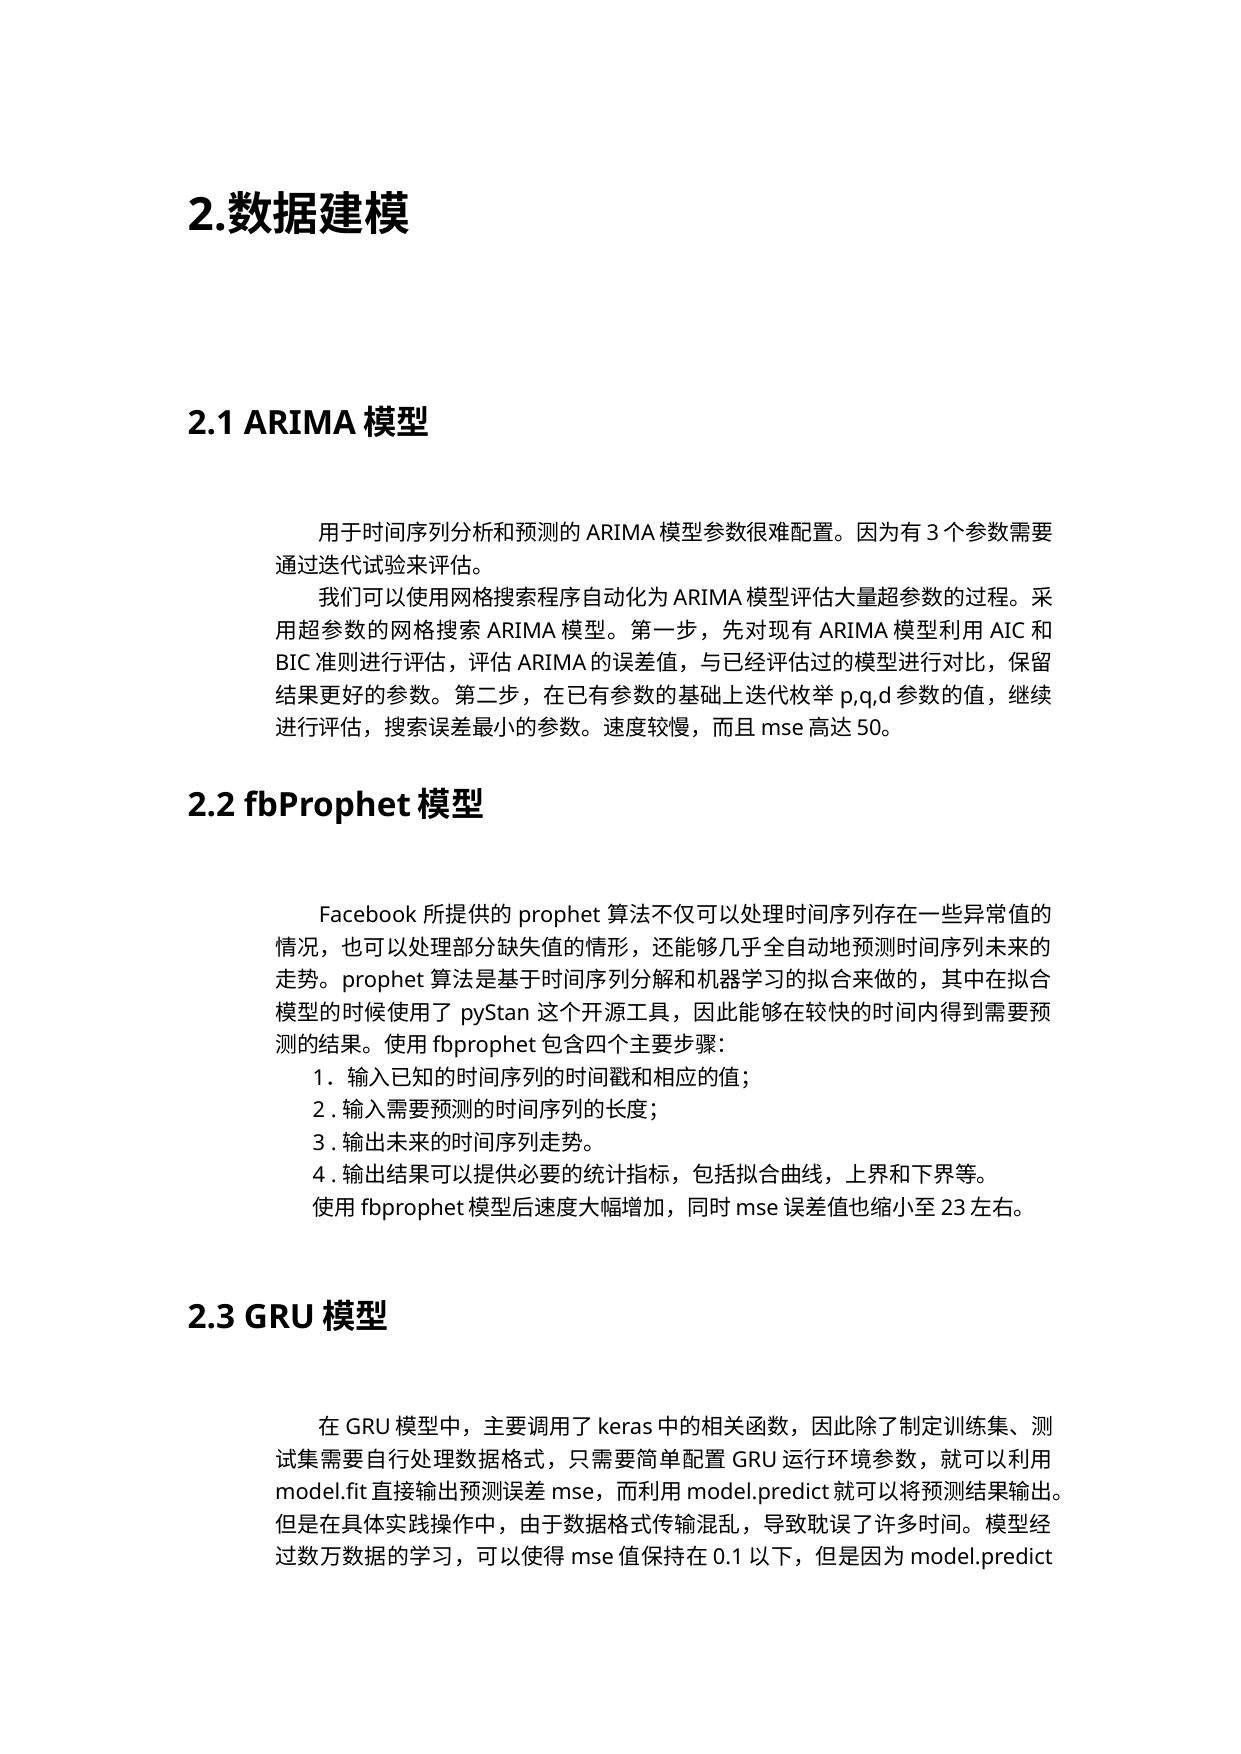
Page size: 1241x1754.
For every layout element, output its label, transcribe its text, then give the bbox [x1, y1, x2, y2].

subtitle 2.数据建模 [187, 162, 1053, 259]
list Facebook 所提供的 prophet 算法不仅可以处理时间序列存在一些异常值的情况，也可以处理部分缺失值的情形，还能够几乎全自动地预测时间序列未来的走势。prophet 算法是基于时间序列分解和机器学习的拟合来做的，其中在拟合模型的时候使用了 pyStan 这个开源工具，因此能够在较快的时间内得到需要预测的结果。使用fbprophet 包含四个主要步骤： [275, 897, 1053, 1059]
subtitle 2.3 GRU模型 [187, 1282, 1053, 1347]
list 1．输入已知的时间序列的时间戳和相应的值； [269, 1059, 1053, 1092]
list 3 . 输出未来的时间序列走势。 [269, 1124, 1053, 1157]
subtitle 2.1 ARIMA模型 [187, 388, 1053, 453]
list 我们可以使用网格搜索程序自动化为ARIMA模型评估大量超参数的过程。采用超参数的网格搜索ARIMA模型。第一步，先对现有ARIMA模型利用AIC和BIC准则进行评估，评估ARIMA的误差值，与已经评估过的模型进行对比，保留结果更好的参数。第二步，在已有参数的基础上迭代枚举p,q,d参数的值，继续进行评估，搜索误差最小的参数。速度较慢，而且mse高达50。 [275, 580, 1053, 742]
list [275, 1409, 1053, 1571]
list 4 . 输出结果可以提供必要的统计指标，包括拟合曲线，上界和下界等。 [269, 1157, 1053, 1189]
subtitle 2.2 fbProphet模型 [187, 769, 1053, 834]
list 用于时间序列分析和预测的ARIMA模型参数很难配置。因为有3个参数需要通过迭代试验来评估。 [275, 515, 1053, 580]
list 使用fbprophet模型后速度大幅增加，同时mse误差值也缩小至23左右。 [269, 1189, 1053, 1222]
list 2 . 输入需要预测的时间序列的长度； [269, 1092, 1053, 1124]
